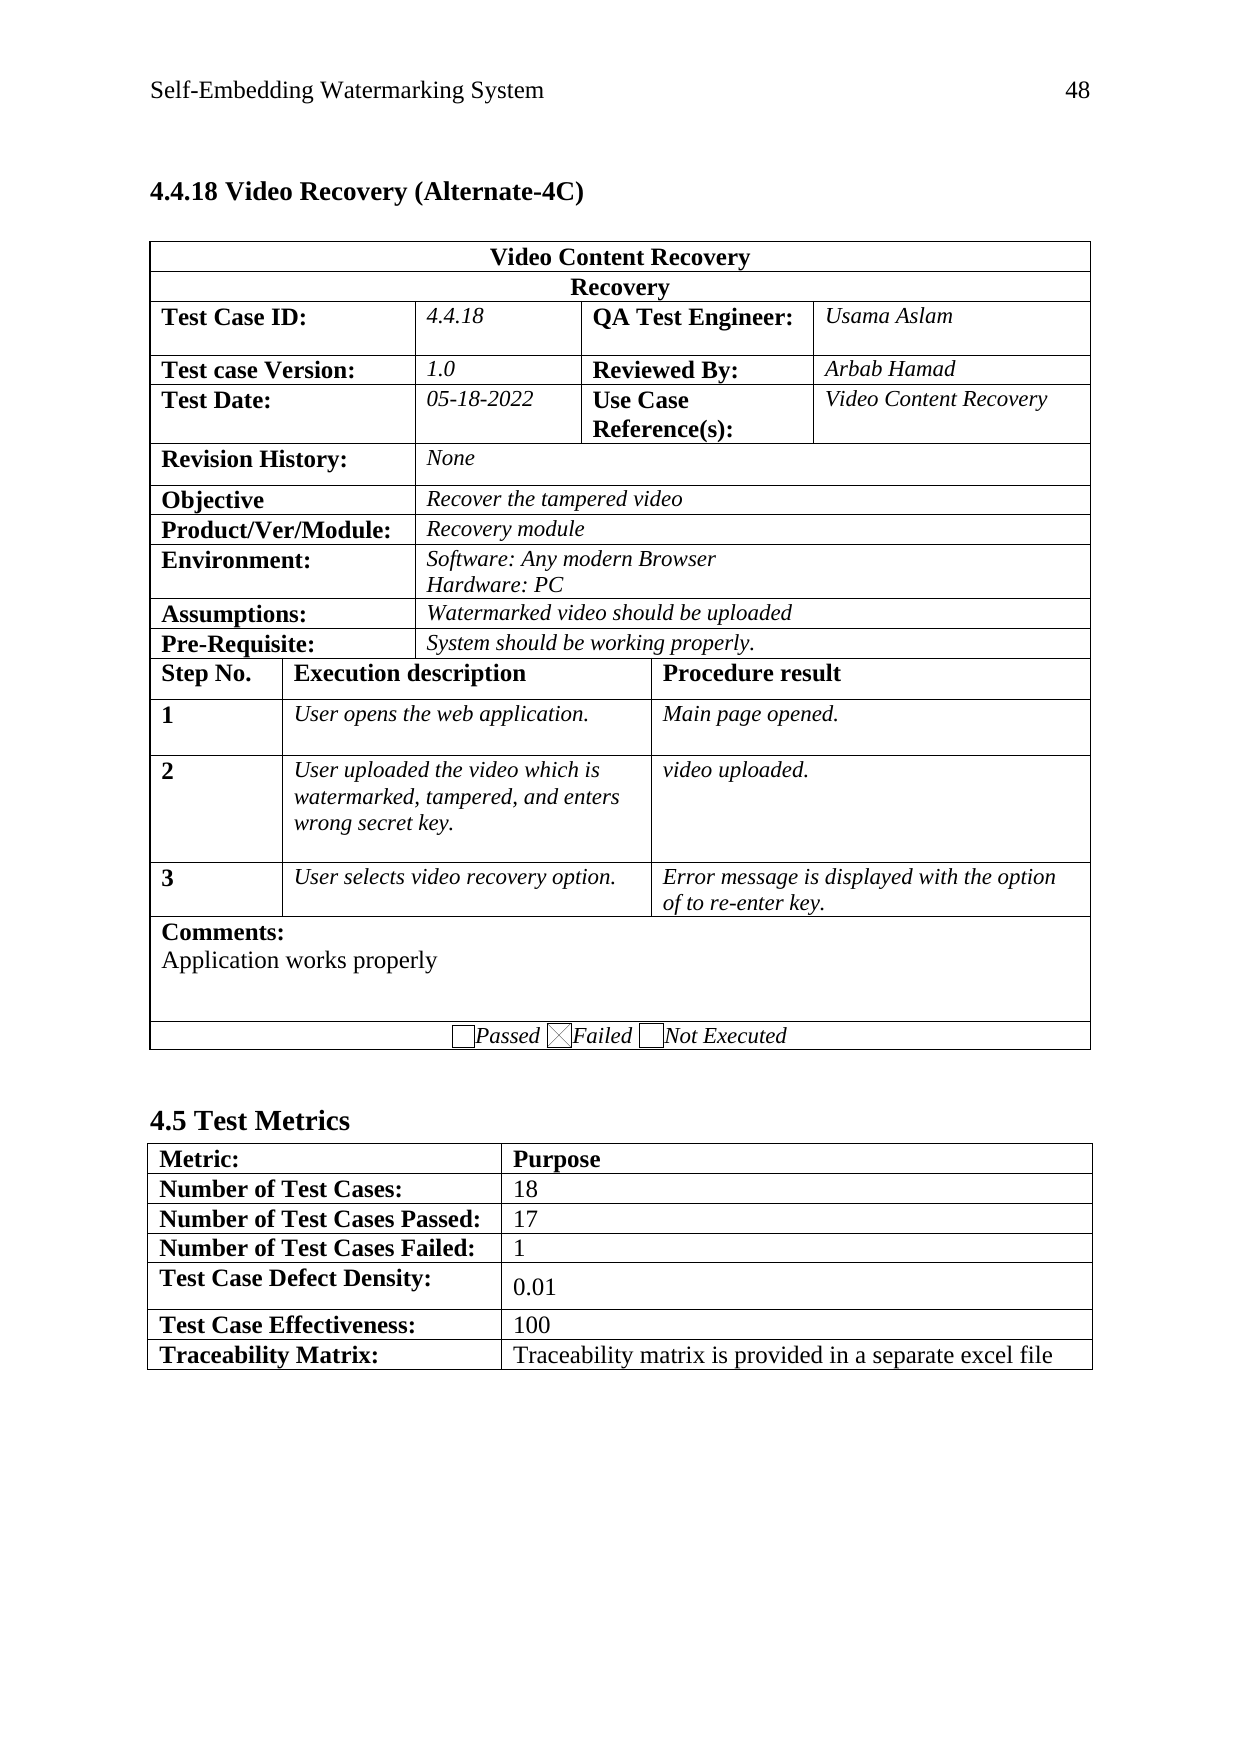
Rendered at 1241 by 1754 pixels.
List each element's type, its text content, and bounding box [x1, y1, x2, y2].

table_cell Video Content Recovery [814, 385, 1090, 443]
table_cell Test case Version: [151, 356, 415, 384]
table_cell Assumptions: [151, 599, 415, 628]
table_cell Traceability matrix is provided in a separate excel file [502, 1340, 1092, 1369]
table_header Purpose [502, 1144, 1092, 1173]
table_cell 1 [502, 1234, 1092, 1262]
table_cell video uploaded. [652, 756, 1090, 862]
table_cell Error message is displayed with the option of to re-enter key. [652, 863, 1090, 916]
table_cell System should be working properly. [416, 629, 1090, 657]
table_cell 1.0 [416, 356, 581, 384]
subtitle Video Recovery (Alternate-4C) [150, 175, 1090, 206]
table_cell User opens the web application. [283, 700, 651, 755]
table_cell Product/Ver/Module: [151, 515, 415, 544]
table_cell 4.4.18 [416, 302, 581, 354]
table_cell 1 [151, 700, 282, 755]
table_cell Comments: Application works properly [151, 917, 1090, 1021]
table_cell QA Test Engineer: [582, 302, 813, 354]
table_cell Number of Test Cases Failed: [148, 1234, 501, 1262]
table_cell Usama Aslam [814, 302, 1090, 354]
table_cell Pre-Requisite: [151, 629, 415, 657]
subtitle Test Metrics [150, 1103, 1090, 1137]
table_cell 100 [502, 1310, 1092, 1339]
table_cell Test Case Effectiveness: [148, 1310, 501, 1339]
table_cell Objective [151, 486, 415, 514]
table_header Video Content Recovery [151, 242, 1090, 271]
table_cell None [416, 444, 1090, 484]
table_cell 2 [151, 756, 282, 862]
table_cell 17 [502, 1204, 1092, 1232]
table_cell Passed Failed Not Executed [151, 1022, 1090, 1048]
table_cell Procedure result [652, 659, 1090, 699]
table_cell Step No. [151, 659, 282, 699]
table_cell Reviewed By: [582, 356, 813, 384]
table_cell 3 [151, 863, 282, 916]
table_cell Test Case ID: [151, 302, 415, 354]
table_cell Test Case Defect Density: [148, 1263, 501, 1309]
table_cell Main page opened. [652, 700, 1090, 755]
table_cell Use Case Reference(s): [582, 385, 813, 443]
table_cell Recover the tampered video [416, 486, 1090, 514]
table_cell Watermarked video should be uploaded [416, 599, 1090, 628]
table_cell Recovery [151, 272, 1090, 301]
table_cell Execution description [283, 659, 651, 699]
table_cell Software: Any modern Browser Hardware: PC [416, 545, 1090, 598]
table_cell Test Date: [151, 385, 415, 443]
table_cell 05-18-2022 [416, 385, 581, 443]
table_cell Environment: [151, 545, 415, 598]
table_cell Recovery module [416, 515, 1090, 544]
table_cell Traceability Matrix: [148, 1340, 501, 1369]
table_cell User uploaded the video which is watermarked, tampered, and enters wrong secret key. [283, 756, 651, 862]
table_cell Arbab Hamad [814, 356, 1090, 384]
table_header Metric: [148, 1144, 501, 1173]
table_cell Revision History: [151, 444, 415, 484]
table_cell 0.01 [502, 1263, 1092, 1309]
table_cell 18 [502, 1174, 1092, 1203]
table_cell User selects video recovery option. [283, 863, 651, 916]
table_cell Number of Test Cases: [148, 1174, 501, 1203]
table_cell Number of Test Cases Passed: [148, 1204, 501, 1232]
